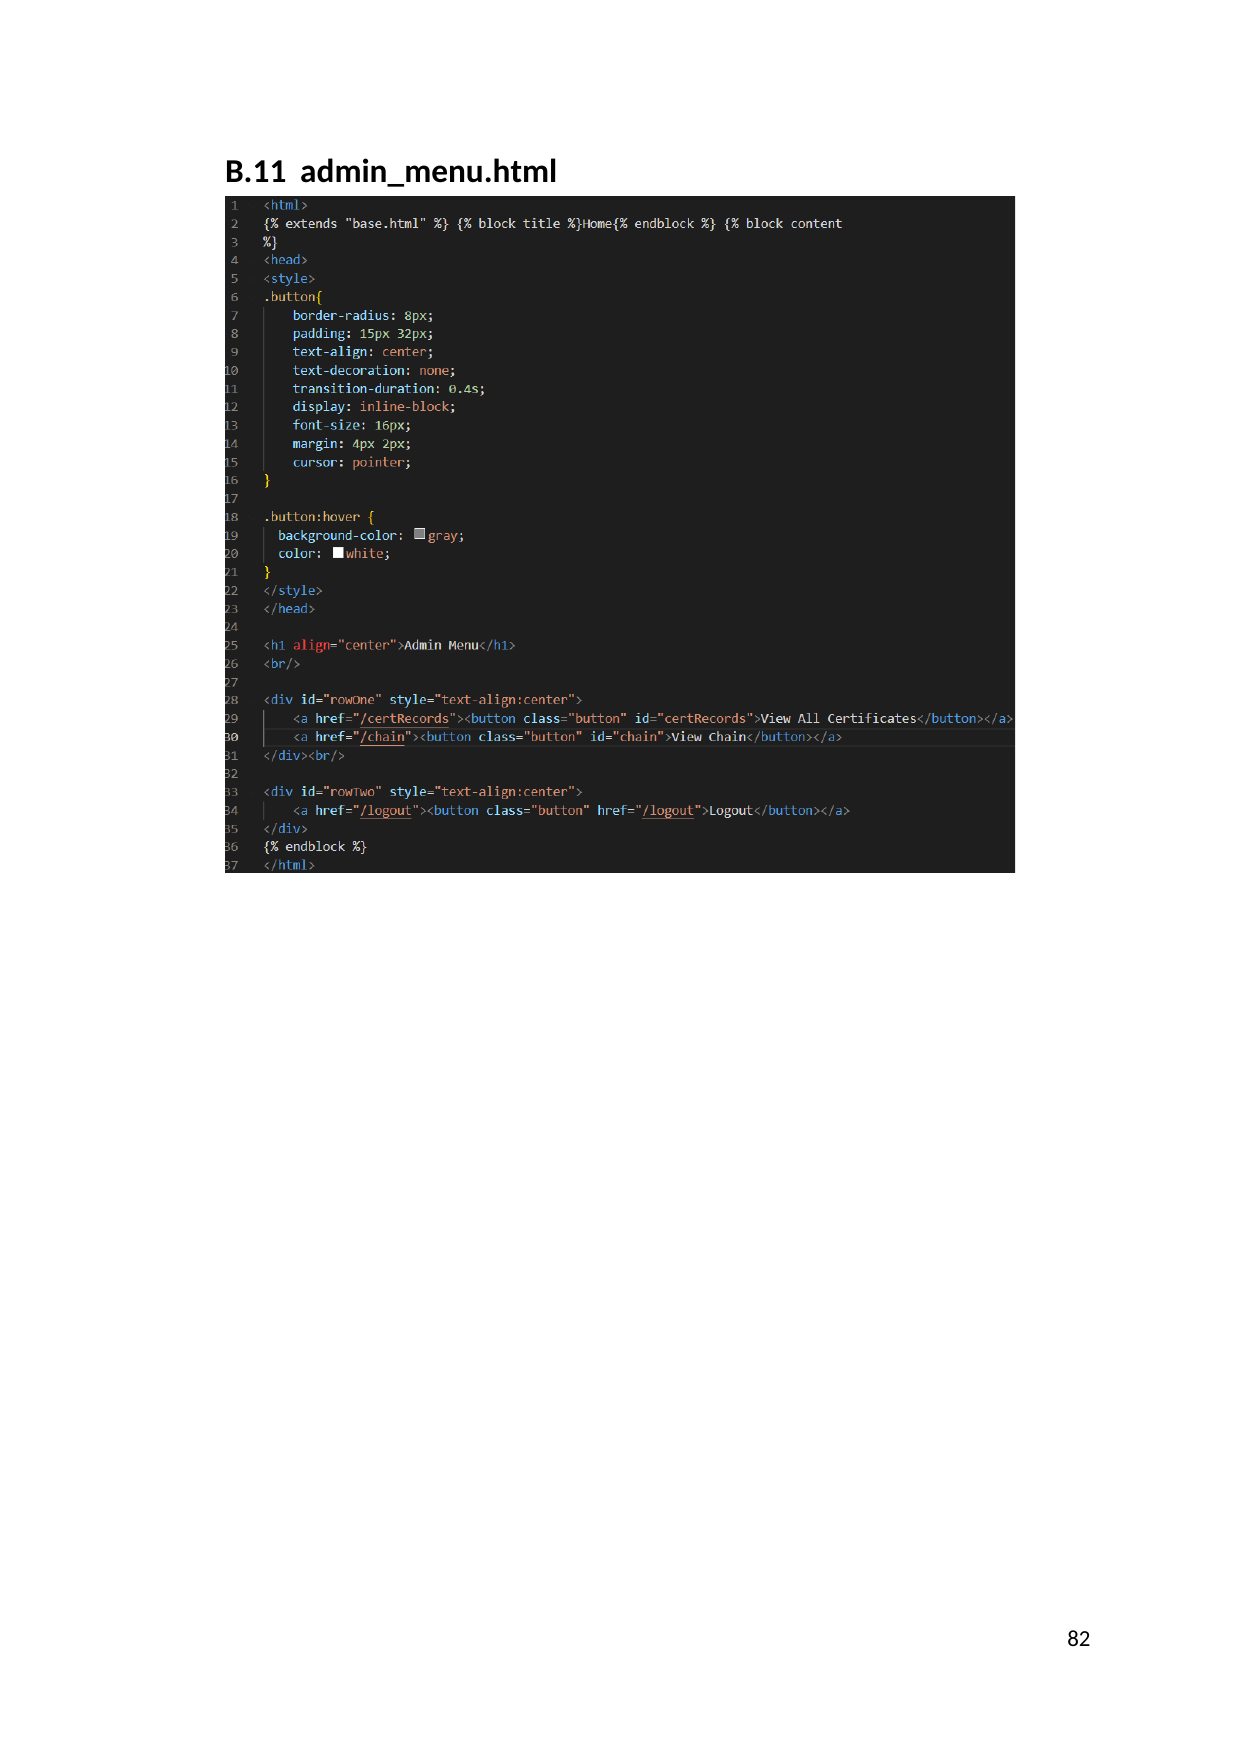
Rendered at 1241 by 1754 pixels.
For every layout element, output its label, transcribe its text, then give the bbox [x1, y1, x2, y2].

picture [225, 196, 1016, 873]
subtitle B.11 admin_menu.html [150, 150, 1090, 191]
